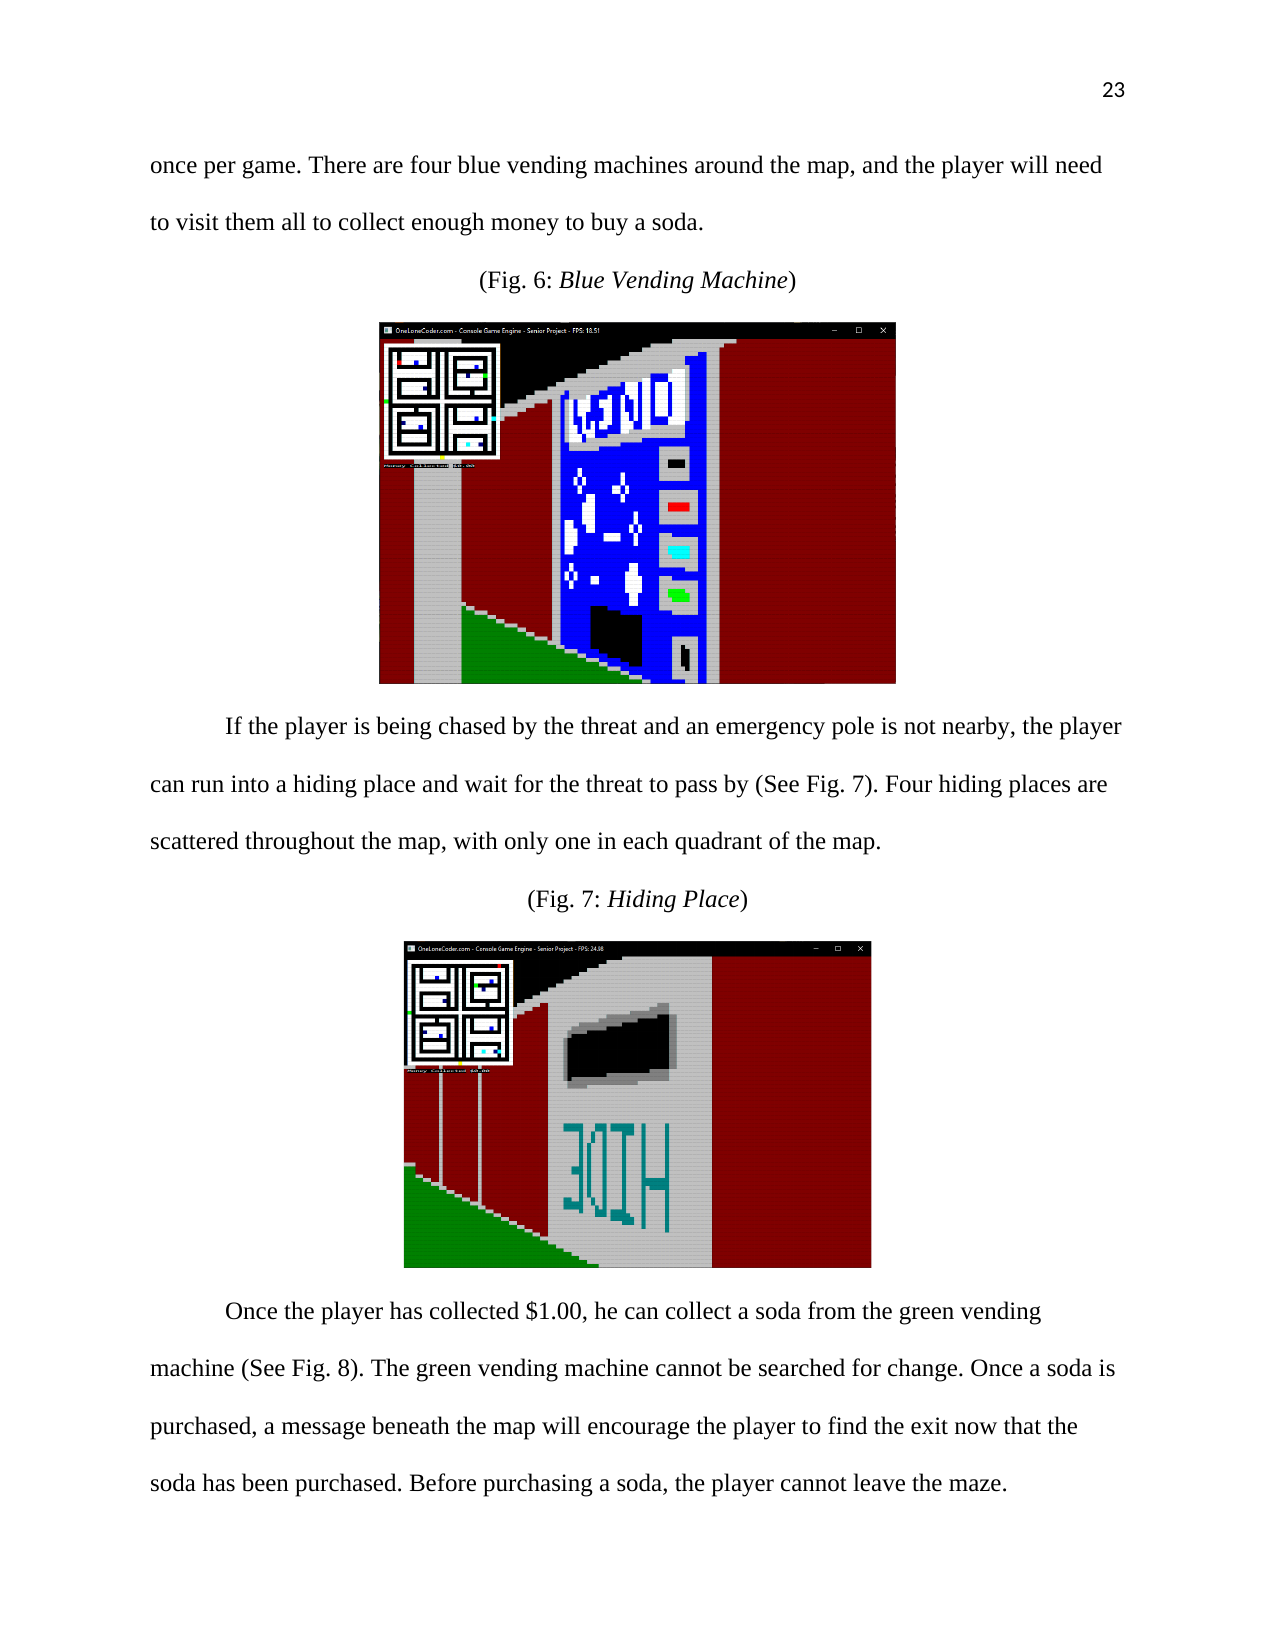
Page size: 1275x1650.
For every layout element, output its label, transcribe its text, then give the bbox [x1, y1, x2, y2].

text (Fig. 7: Hiding Place) [150, 884, 1125, 913]
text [150, 150, 1125, 236]
text (Fig. 6: Blue Vending Machine) [150, 265, 1125, 294]
text Once the player has collected $1.00, he can collect a soda from the green vending machine (See Fig. 8). The green vending machine cannot be searched for change. Once a soda is purchased, a message beneath the map will encourage the player to find the exit now that the soda has been purchased. Before purchasing a soda, the player cannot leave the maze. [150, 1296, 1125, 1497]
picture [379, 322, 896, 684]
text If the player is being chased by the threat and an emergency pole is not nearby, the player can run into a hiding place and wait for the threat to pass by (See Fig. 7). Four hiding places are scattered throughout the map, with only one in each quadrant of the map. [150, 711, 1125, 855]
picture [403, 941, 872, 1268]
